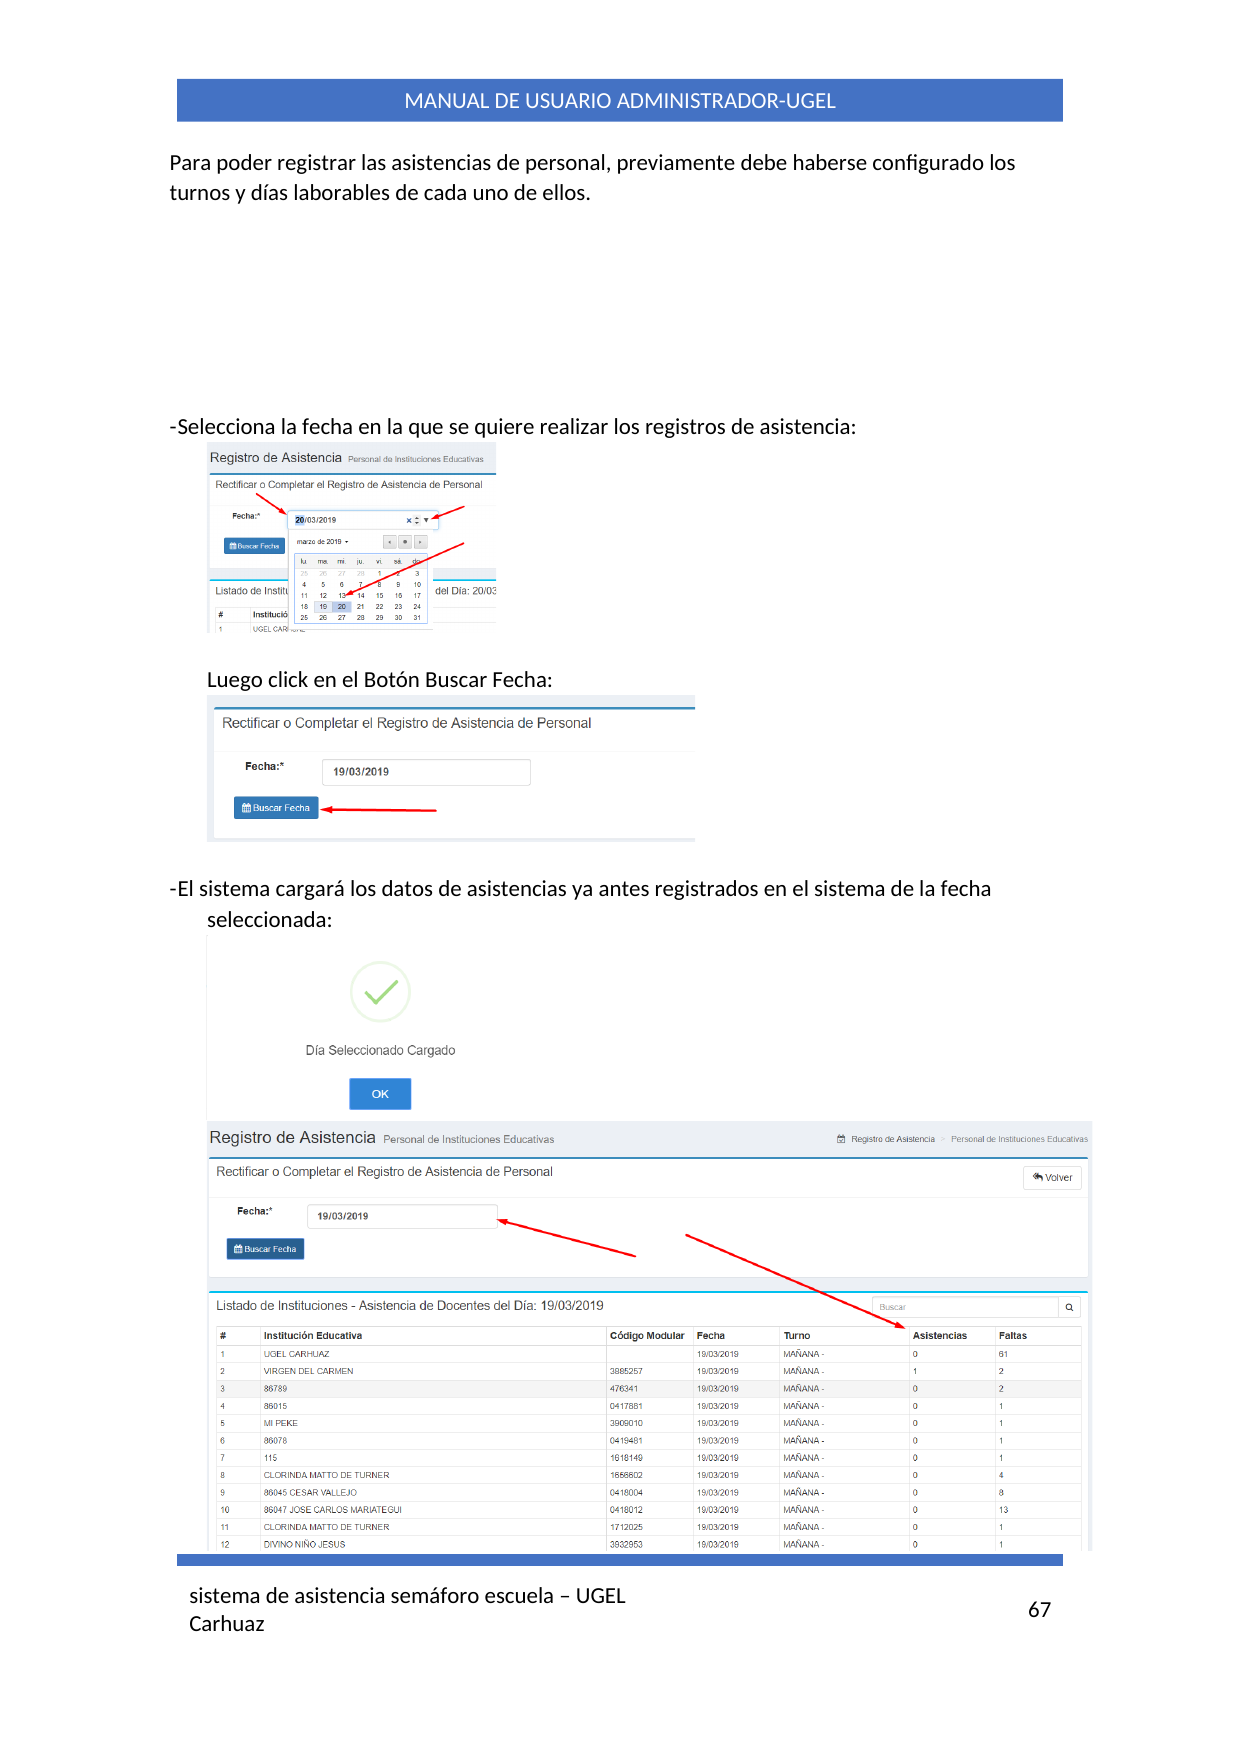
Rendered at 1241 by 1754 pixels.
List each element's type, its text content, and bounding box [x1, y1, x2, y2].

list El sistema cargará los datos de asistencias ya antes registrados en el sistema de la fecha seleccionada: [169, 874, 1063, 933]
picture [206, 442, 497, 633]
picture [206, 935, 546, 1120]
picture [206, 695, 696, 842]
list Luego click en el Botón Buscar Fecha: [207, 665, 1063, 693]
list Selecciona la fecha en la que se quiere realizar los registros de asistencia: [169, 412, 1063, 440]
picture [206, 1121, 1093, 1551]
text Para poder registrar las asistencias de personal, previamente debe haberse configurado los turnos y días laborables de cada uno de ellos. [169, 148, 1063, 206]
